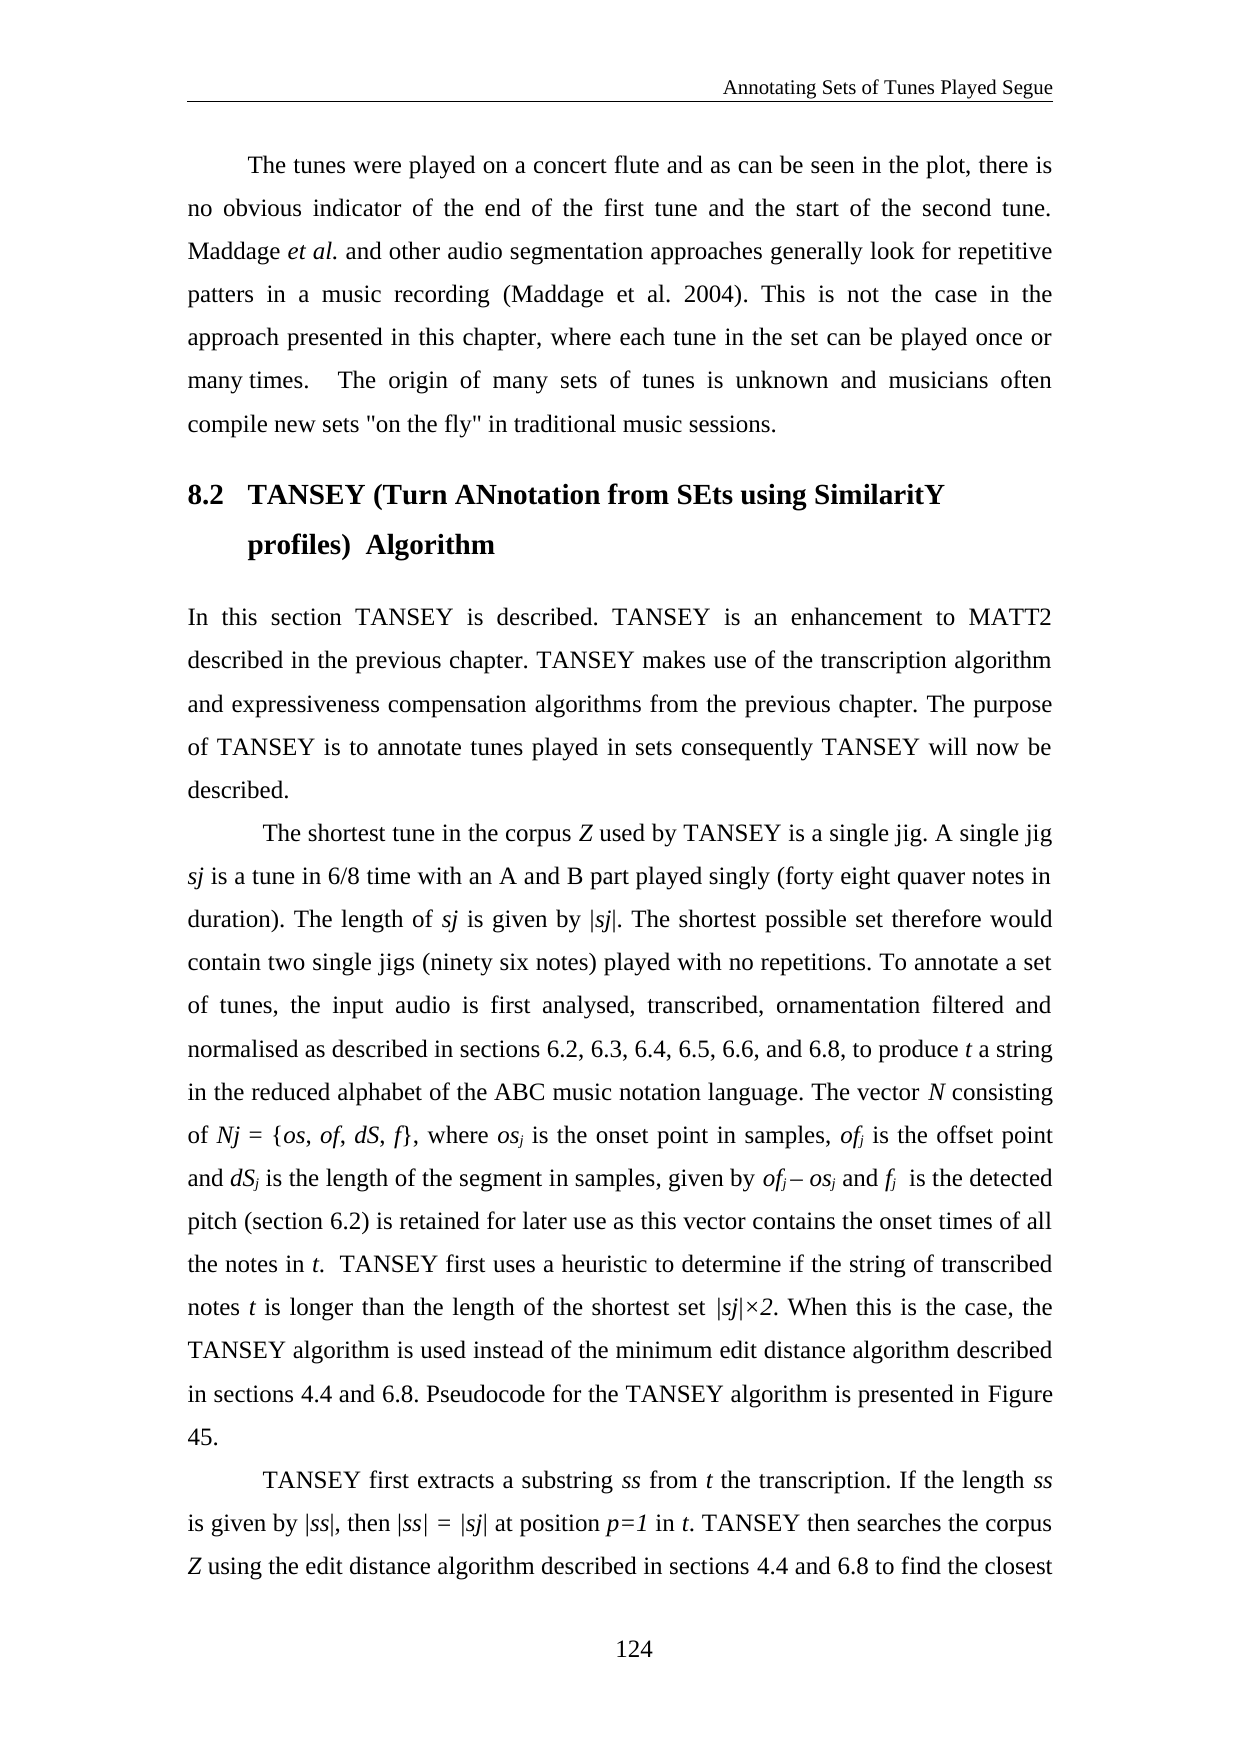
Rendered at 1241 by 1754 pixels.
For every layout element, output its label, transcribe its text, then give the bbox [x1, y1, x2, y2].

text The shortest tune in the corpus Z used by TANSEY is a single jig. A single jig sj is a tune in 6/8 time with an A and B part played singly (forty eight quaver notes in duration). The length of sj is given by |sj|. The shortest possible set therefore would contain two single jigs (ninety six notes) played with no repetitions. To annotate a set of tunes, the input audio is first analysed, transcribed, ornamentation filtered and normalised as described in sections 6.2, 6.3, 6.4, 6.5, 6.6, and 6.8, to produce t a string in the reduced alphabet of the ABC music notation language. The vector N consisting of Nj = {os, of, dS, f}, where osj is the onset point in samples, ofj is the offset point and dSj is the length of the segment in samples, given by ofj – osj and fj is the detected pitch (section 6.2) is retained for later use as this vector contains the onset times of all the notes in t. TANSEY first uses a heuristic to determine if the string of transcribed notes t is longer than the length of the shortest set |sj|×2. When this is the case, the TANSEY algorithm is used instead of the minimum edit distance algorithm described in sections 4.4 and 6.8. Pseudocode for the TANSEY algorithm is presented in Figure 45. [187, 818, 1053, 1451]
subtitle TANSEY (Turn ANnotation from SEts using SimilaritY profiles) Algorithm [187, 477, 1053, 561]
text In this section TANSEY is described. TANSEY is an enhancement to MATT2 described in the previous chapter. TANSEY makes use of the transcription algorithm and expressiveness compensation algorithms from the previous chapter. The purpose of TANSEY is to annotate tunes played in sets consequently TANSEY will now be described. [187, 602, 1053, 804]
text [175, 1465, 1053, 1580]
text The tunes were played on a concert flute and as can be seen in the plot, there is no obvious indicator of the end of the first tune and the start of the second tune. Maddage et al. and other audio segmentation approaches generally look for repetitive patters in a music recording . This is not the case in the approach presented in this chapter, where each tune in the set can be played once or many times. The origin of many sets of tunes is unknown and musicians often compile new sets "on the fly" in traditional music sessions. [187, 150, 1053, 437]
